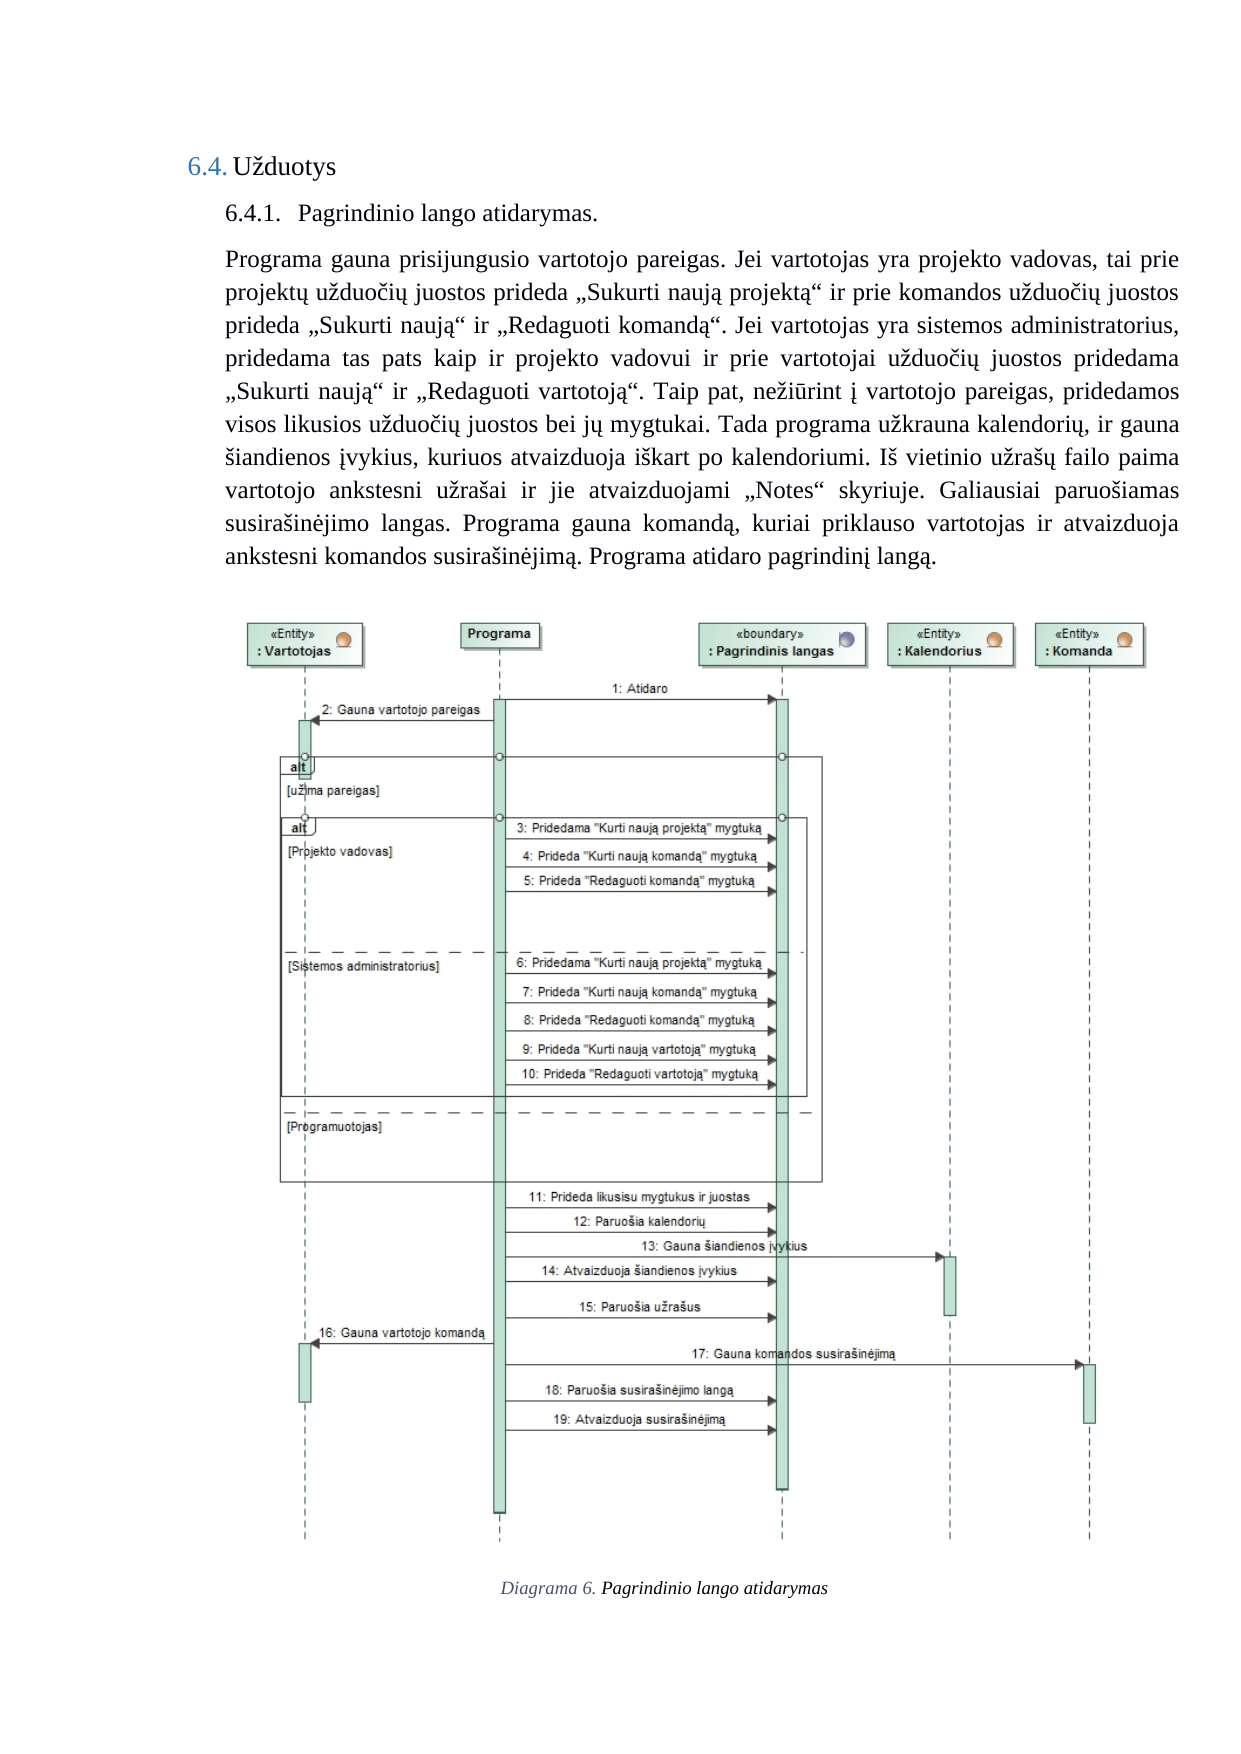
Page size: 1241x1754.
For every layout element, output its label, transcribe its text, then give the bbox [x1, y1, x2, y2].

subtitle Užduotys [187, 150, 1180, 181]
text Diagrama 6. Pagrindinio lango atidarymas [150, 1577, 1180, 1598]
picture [223, 594, 1155, 1552]
subtitle Pagrindinio lango atidarymas. [225, 198, 1180, 227]
